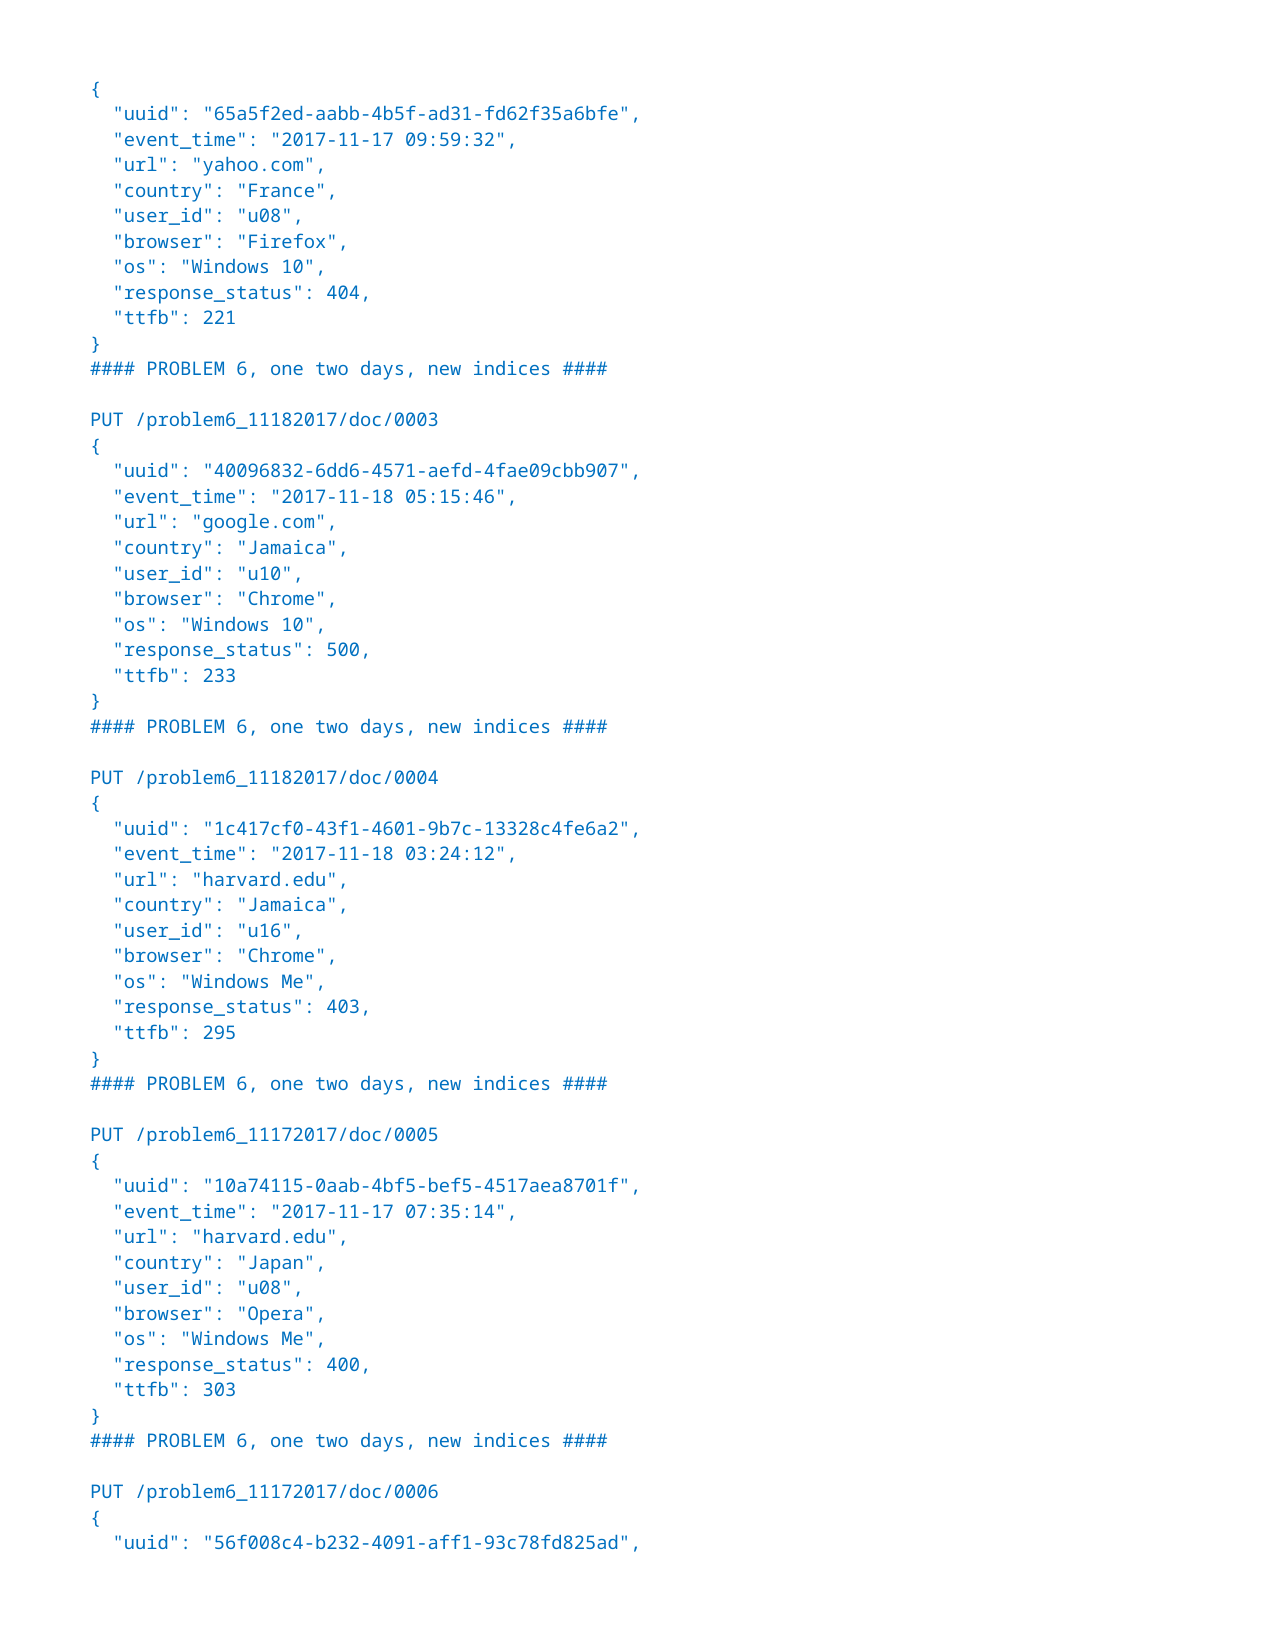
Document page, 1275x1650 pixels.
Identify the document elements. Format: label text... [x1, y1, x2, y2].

text #### PROBLEM 6, one two days, new indices #### [90, 1070, 1200, 1096]
text "ttfb": 221 [90, 305, 1200, 330]
text "url": "yahoo.com", [90, 152, 1200, 177]
text { [90, 1504, 1200, 1530]
text "user_id": "u10", [90, 560, 1200, 585]
text "response_status": 403, [90, 994, 1200, 1019]
text #### PROBLEM 6, one two days, new indices #### [90, 356, 1200, 381]
text "user_id": "u08", [90, 203, 1200, 228]
text PUT /problem6_11172017/doc/0005 [90, 1121, 1200, 1147]
text "user_id": "u08", [90, 1274, 1200, 1300]
text "event_time": "2017-11-17 07:35:14", [90, 1198, 1200, 1223]
text "os": "Windows 10", [90, 254, 1200, 279]
text "url": "google.com", [90, 509, 1200, 534]
text "uuid": "1c417cf0-43f1-4601-9b7c-13328c4fe6a2", [90, 815, 1200, 841]
text "browser": "Chrome", [90, 585, 1200, 611]
text PUT /problem6_11182017/doc/0003 [90, 407, 1200, 432]
text "country": "Jamaica", [90, 892, 1200, 917]
text "ttfb": 303 [90, 1377, 1200, 1402]
text "country": "Jamaica", [90, 534, 1200, 560]
text "browser": "Opera", [90, 1300, 1200, 1326]
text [90, 1428, 1200, 1453]
text "event_time": "2017-11-18 05:15:46", [90, 483, 1200, 509]
text "event_time": "2017-11-17 09:59:32", [90, 126, 1200, 152]
text "country": "Japan", [90, 1249, 1200, 1274]
text } [90, 1402, 1200, 1428]
text { [90, 789, 1200, 815]
text "uuid": "40096832-6dd6-4571-aefd-4fae09cbb907", [90, 458, 1200, 483]
text { [90, 432, 1200, 458]
text "browser": "Chrome", [90, 943, 1200, 968]
text "browser": "Firefox", [90, 228, 1200, 254]
text "response_status": 400, [90, 1351, 1200, 1377]
text { [90, 75, 1200, 101]
text "url": "harvard.edu", [90, 866, 1200, 892]
text "country": "France", [90, 177, 1200, 203]
text "url": "harvard.edu", [90, 1223, 1200, 1249]
text } [90, 1045, 1200, 1070]
text "os": "Windows Me", [90, 968, 1200, 994]
text "ttfb": 295 [90, 1019, 1200, 1045]
text "os": "Windows 10", [90, 611, 1200, 636]
text "os": "Windows Me", [90, 1326, 1200, 1351]
text PUT /problem6_11182017/doc/0004 [90, 764, 1200, 789]
text #### PROBLEM 6, one two days, new indices #### [90, 713, 1200, 738]
text { [90, 1147, 1200, 1172]
text } [90, 330, 1200, 356]
text "response_status": 500, [90, 636, 1200, 662]
text "response_status": 404, [90, 279, 1200, 305]
text "ttfb": 233 [90, 662, 1200, 687]
text "uuid": "10a74115-0aab-4bf5-bef5-4517aea8701f", [90, 1172, 1200, 1198]
text "uuid": "56f008c4-b232-4091-aff1-93c78fd825ad", [90, 1530, 1200, 1555]
text "event_time": "2017-11-18 03:24:12", [90, 841, 1200, 866]
text } [90, 687, 1200, 713]
text "uuid": "65a5f2ed-aabb-4b5f-ad31-fd62f35a6bfe", [90, 101, 1200, 126]
text "user_id": "u16", [90, 917, 1200, 943]
text PUT /problem6_11172017/doc/0006 [90, 1479, 1200, 1504]
